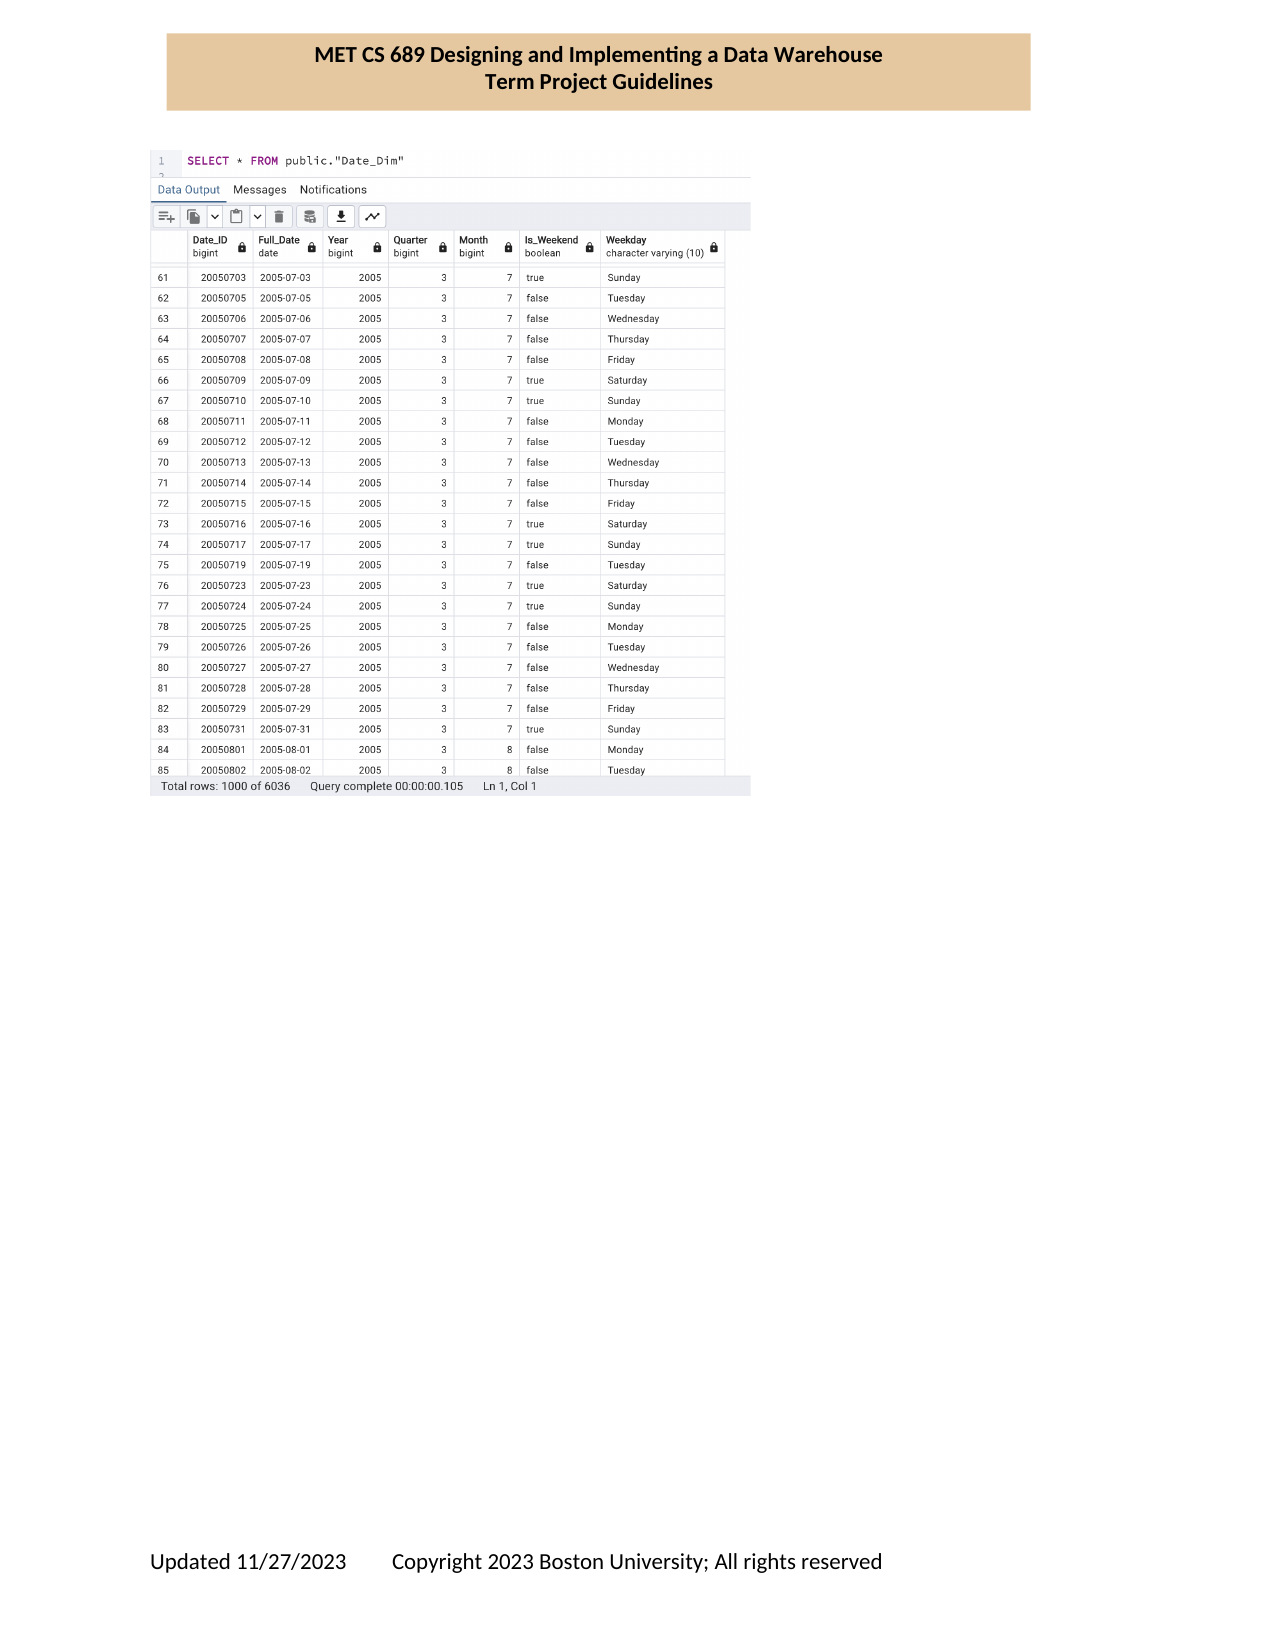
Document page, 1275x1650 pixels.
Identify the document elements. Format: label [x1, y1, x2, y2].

picture [150, 150, 751, 796]
